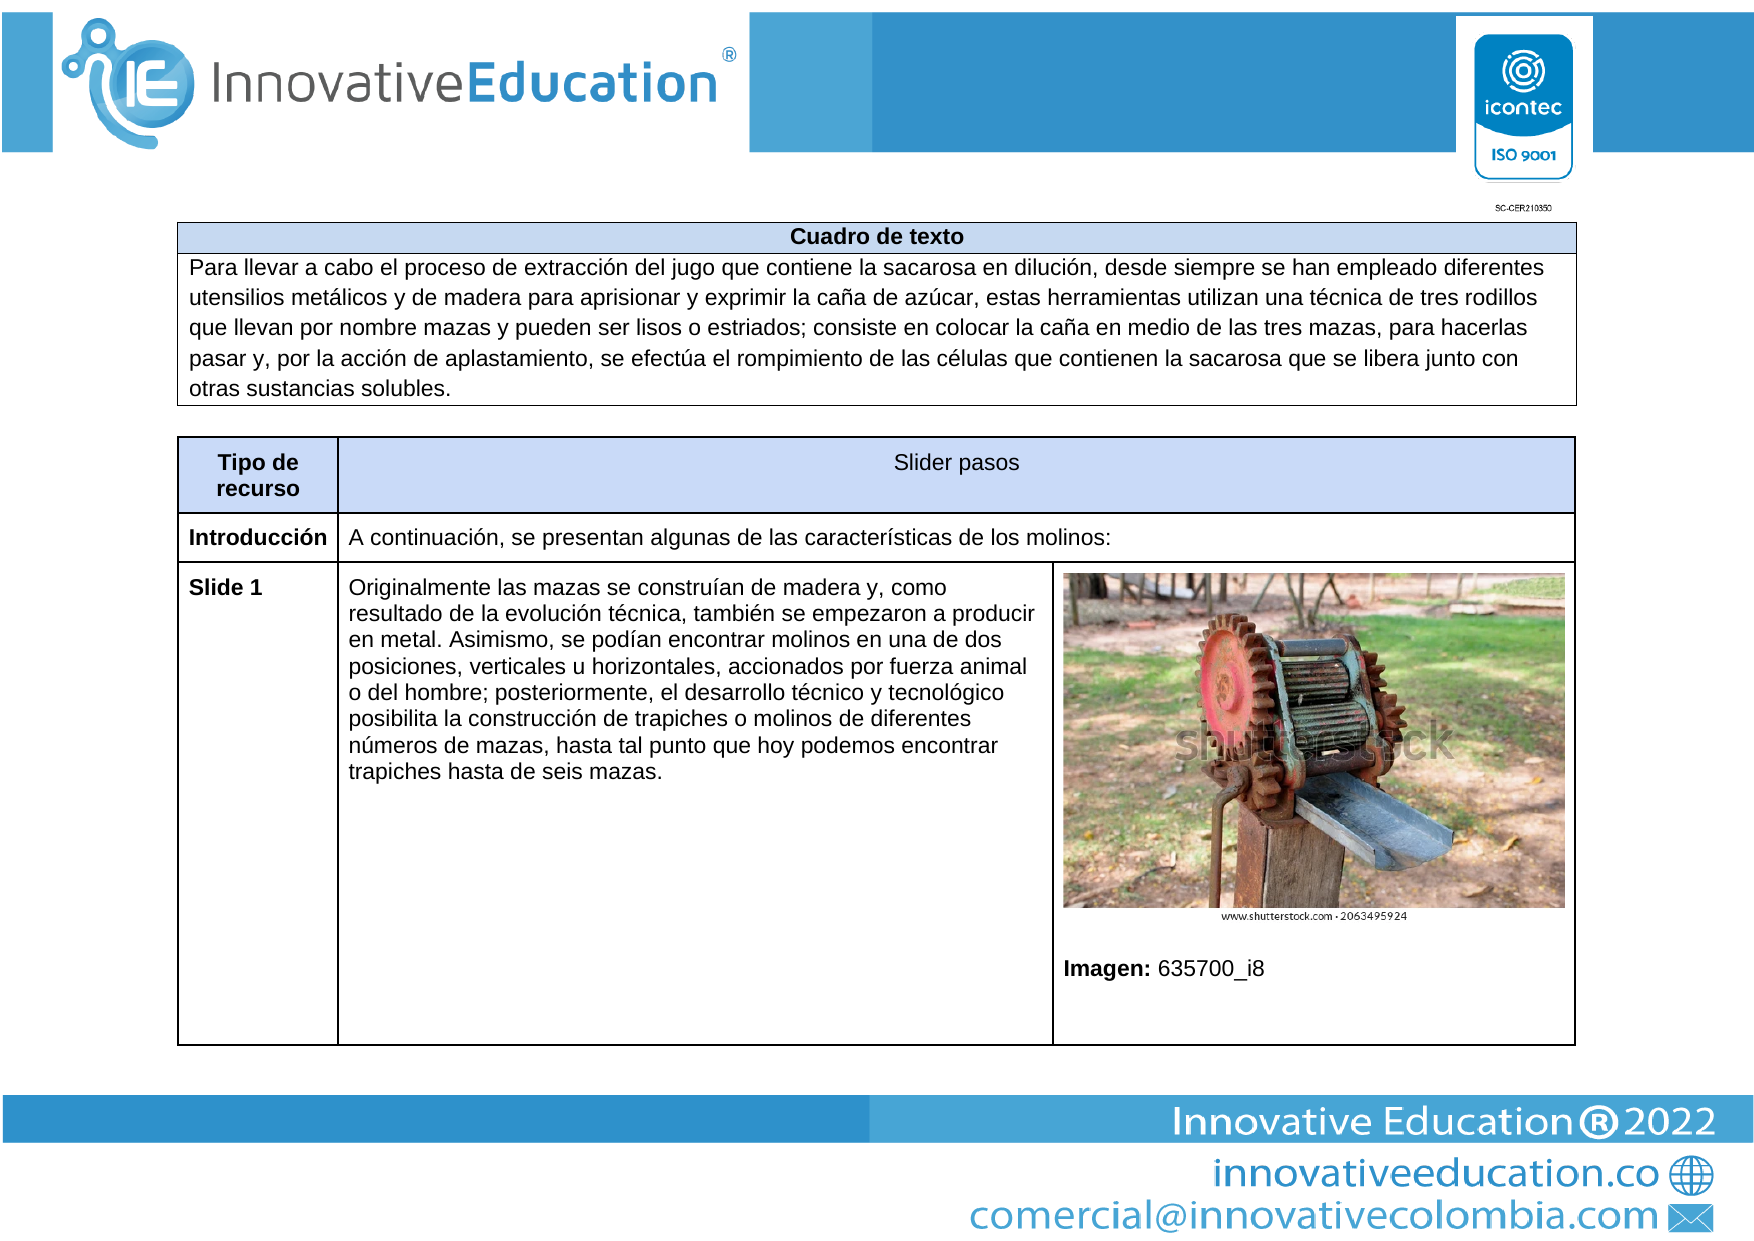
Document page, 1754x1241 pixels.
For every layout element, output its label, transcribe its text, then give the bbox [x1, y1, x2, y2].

picture [1063, 573, 1565, 924]
table_header Tipo de recurso [179, 438, 337, 512]
picture [2, 1093, 1754, 1239]
picture [2, 0, 1754, 166]
table_header Cuadro de texto [178, 223, 1576, 253]
picture [1471, 32, 1576, 214]
table_header Slider pasos [339, 438, 1574, 512]
table_cell Slide 1 [179, 563, 337, 1044]
table_cell Para llevar a cabo el proceso de extracción del jugo que contiene la sacarosa en dilución, desde siempre se han empleado diferentes utensilios metálicos y de madera para aprisionar y exprimir la caña de azúcar, estas herramientas utilizan una técnica de tres rodillos que llevan por nombre mazas y pueden ser lisos o estriados; consiste en colocar la caña en medio de las tres mazas, para hacerlas pasar y, por la acción de aplastamiento, se efectúa el rompimiento de las células que contienen la sacarosa que se libera junto con otras sustancias solubles. [178, 254, 1576, 405]
table_cell Imagen: 635700_i8 [1054, 563, 1574, 1044]
table_cell A continuación, se presentan algunas de las características de los molinos: [339, 514, 1574, 561]
table_cell Introducción [179, 514, 337, 561]
table_cell Originalmente las mazas se construían de madera y, como resultado de la evolución técnica, también se empezaron a producir en metal. Asimismo, se podían encontrar molinos en una de dos posiciones, verticales u horizontales, accionados por fuerza animal o del hombre; posteriormente, el desarrollo técnico y tecnológico posibilita la construcción de trapiches o molinos de diferentes números de mazas, hasta tal punto que hoy podemos encontrar trapiches hasta de seis mazas. [339, 563, 1052, 1044]
